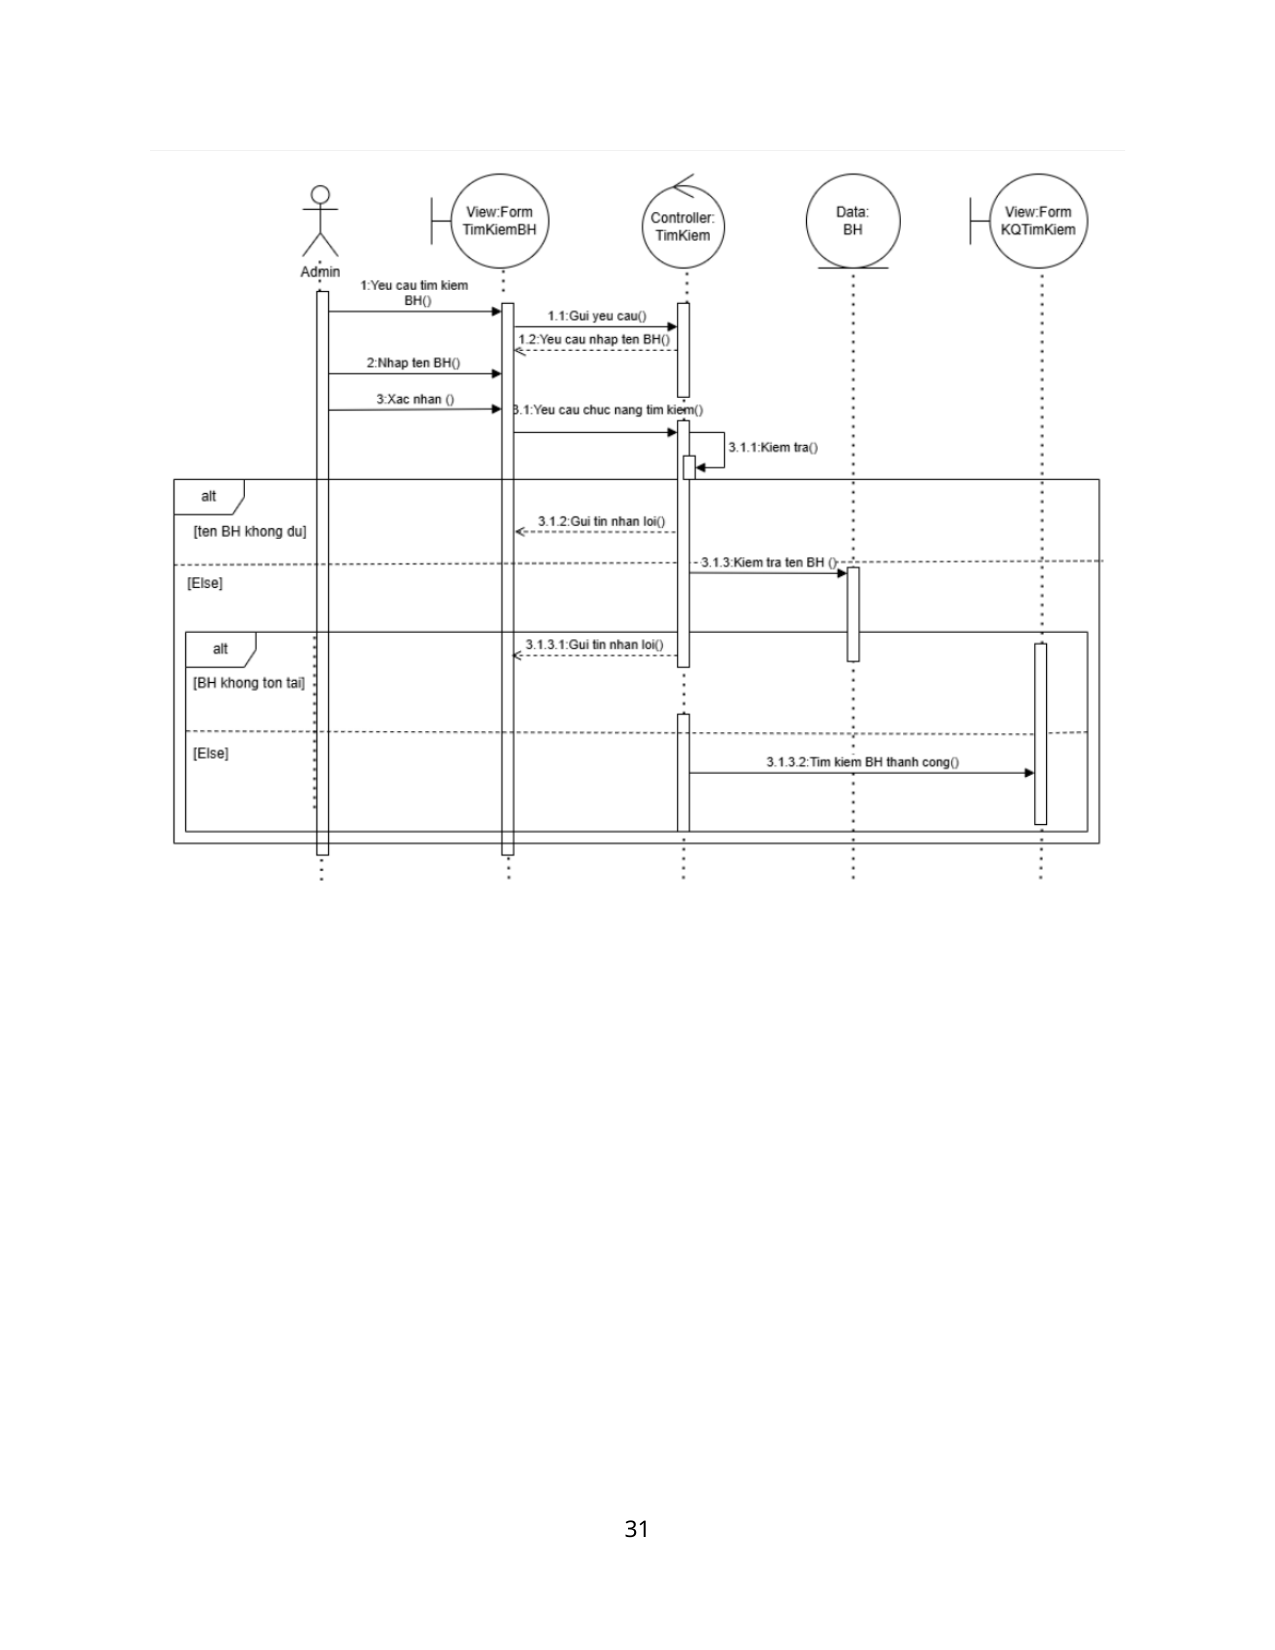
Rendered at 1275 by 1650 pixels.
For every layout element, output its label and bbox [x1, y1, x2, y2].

picture [150, 150, 1125, 901]
